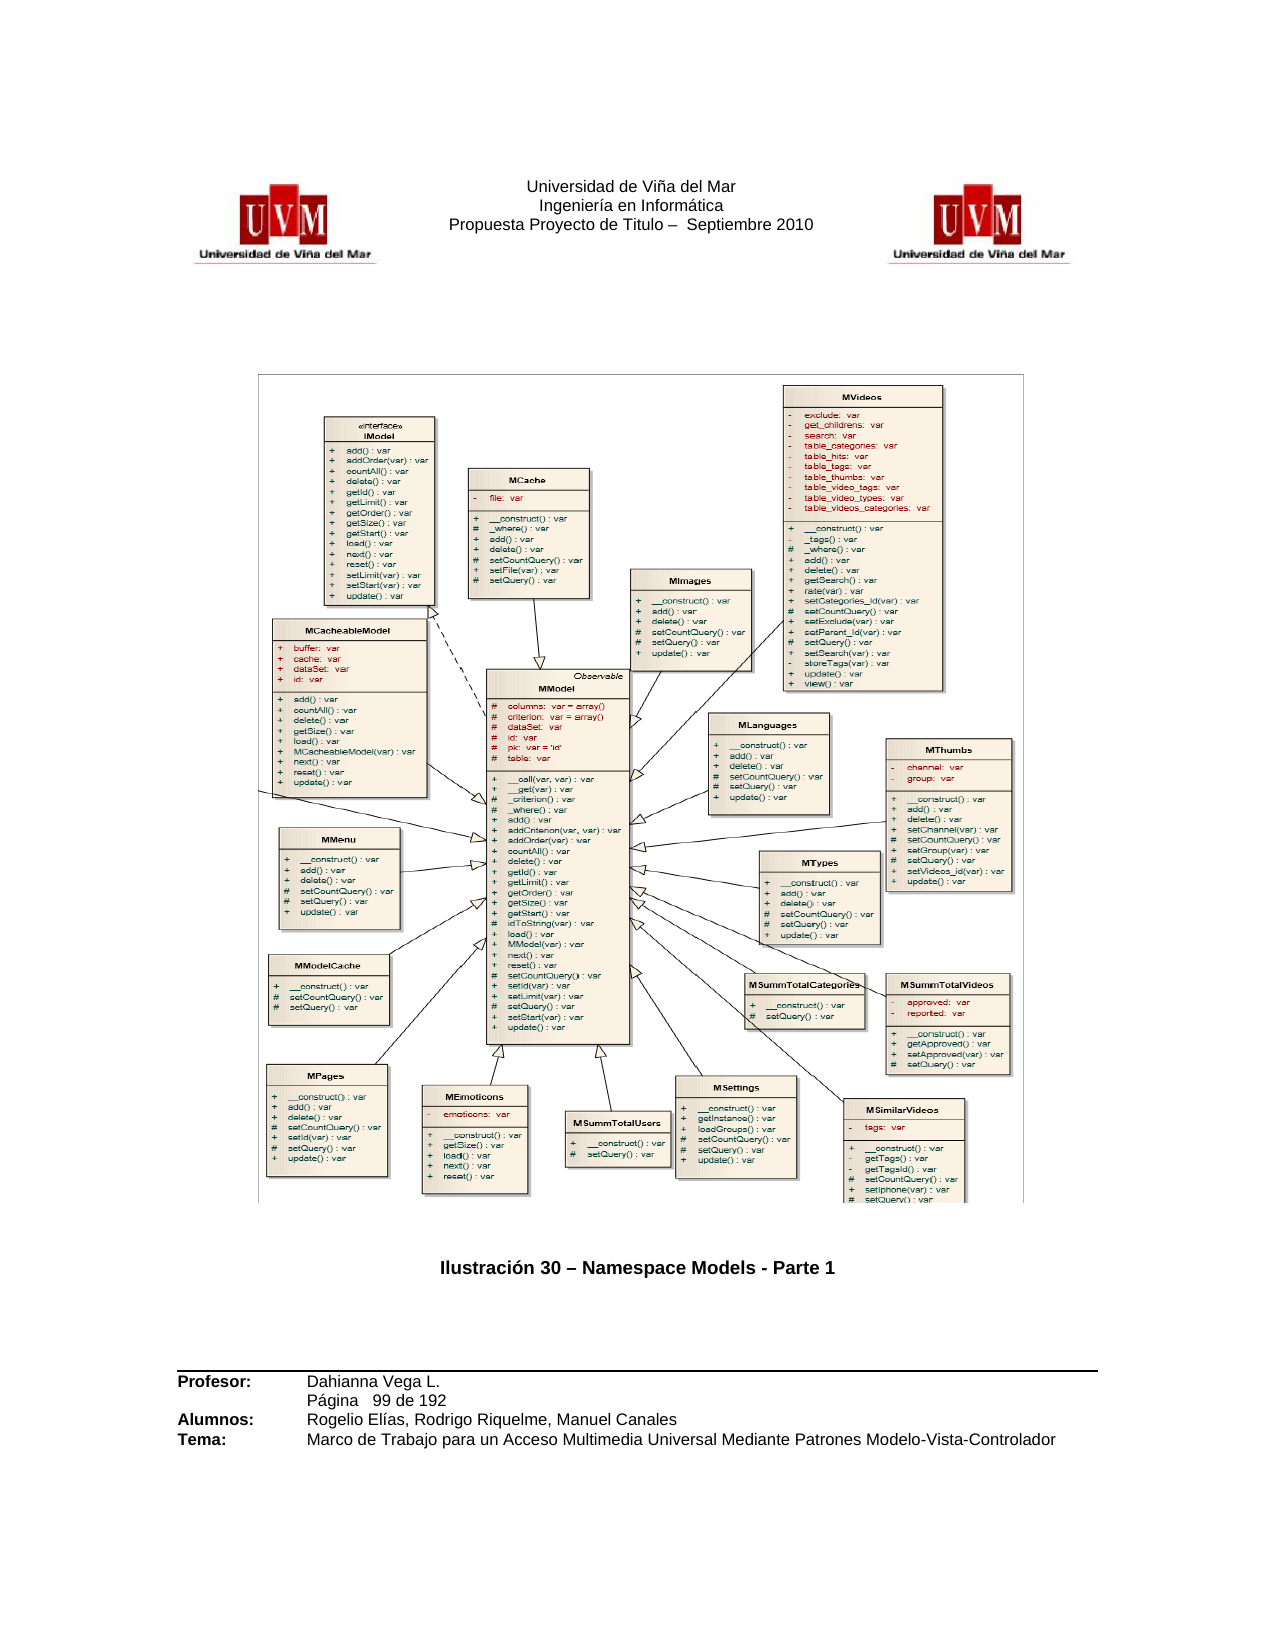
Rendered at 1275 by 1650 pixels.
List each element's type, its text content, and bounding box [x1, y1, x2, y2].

picture [871, 176, 1084, 267]
text Ilustración 30 – Namespace Models - Parte 1 [177, 1257, 1098, 1278]
picture [226, 346, 1049, 1222]
picture [177, 176, 390, 267]
